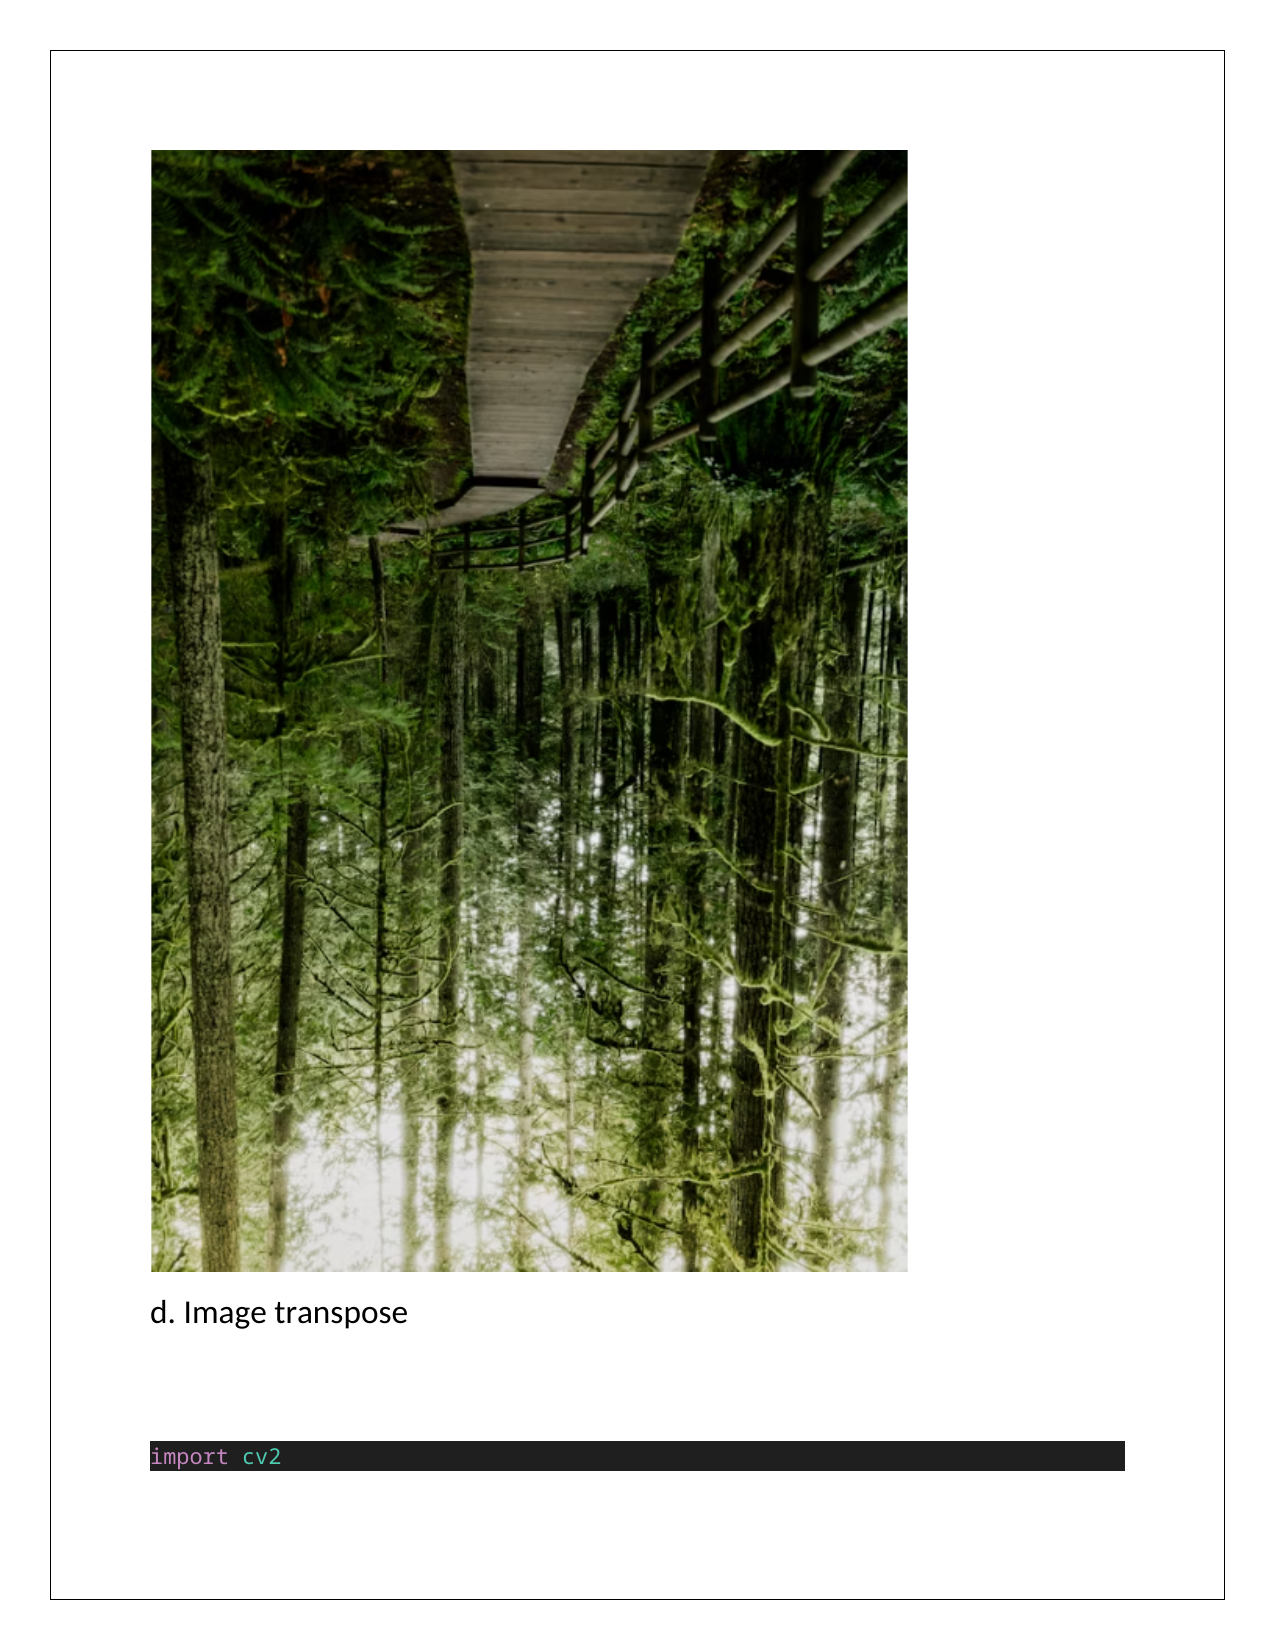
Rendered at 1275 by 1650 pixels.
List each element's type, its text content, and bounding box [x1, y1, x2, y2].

text d. Image transpose [150, 1291, 1125, 1362]
picture [150, 150, 908, 1272]
text import cv2 [150, 1441, 1125, 1471]
